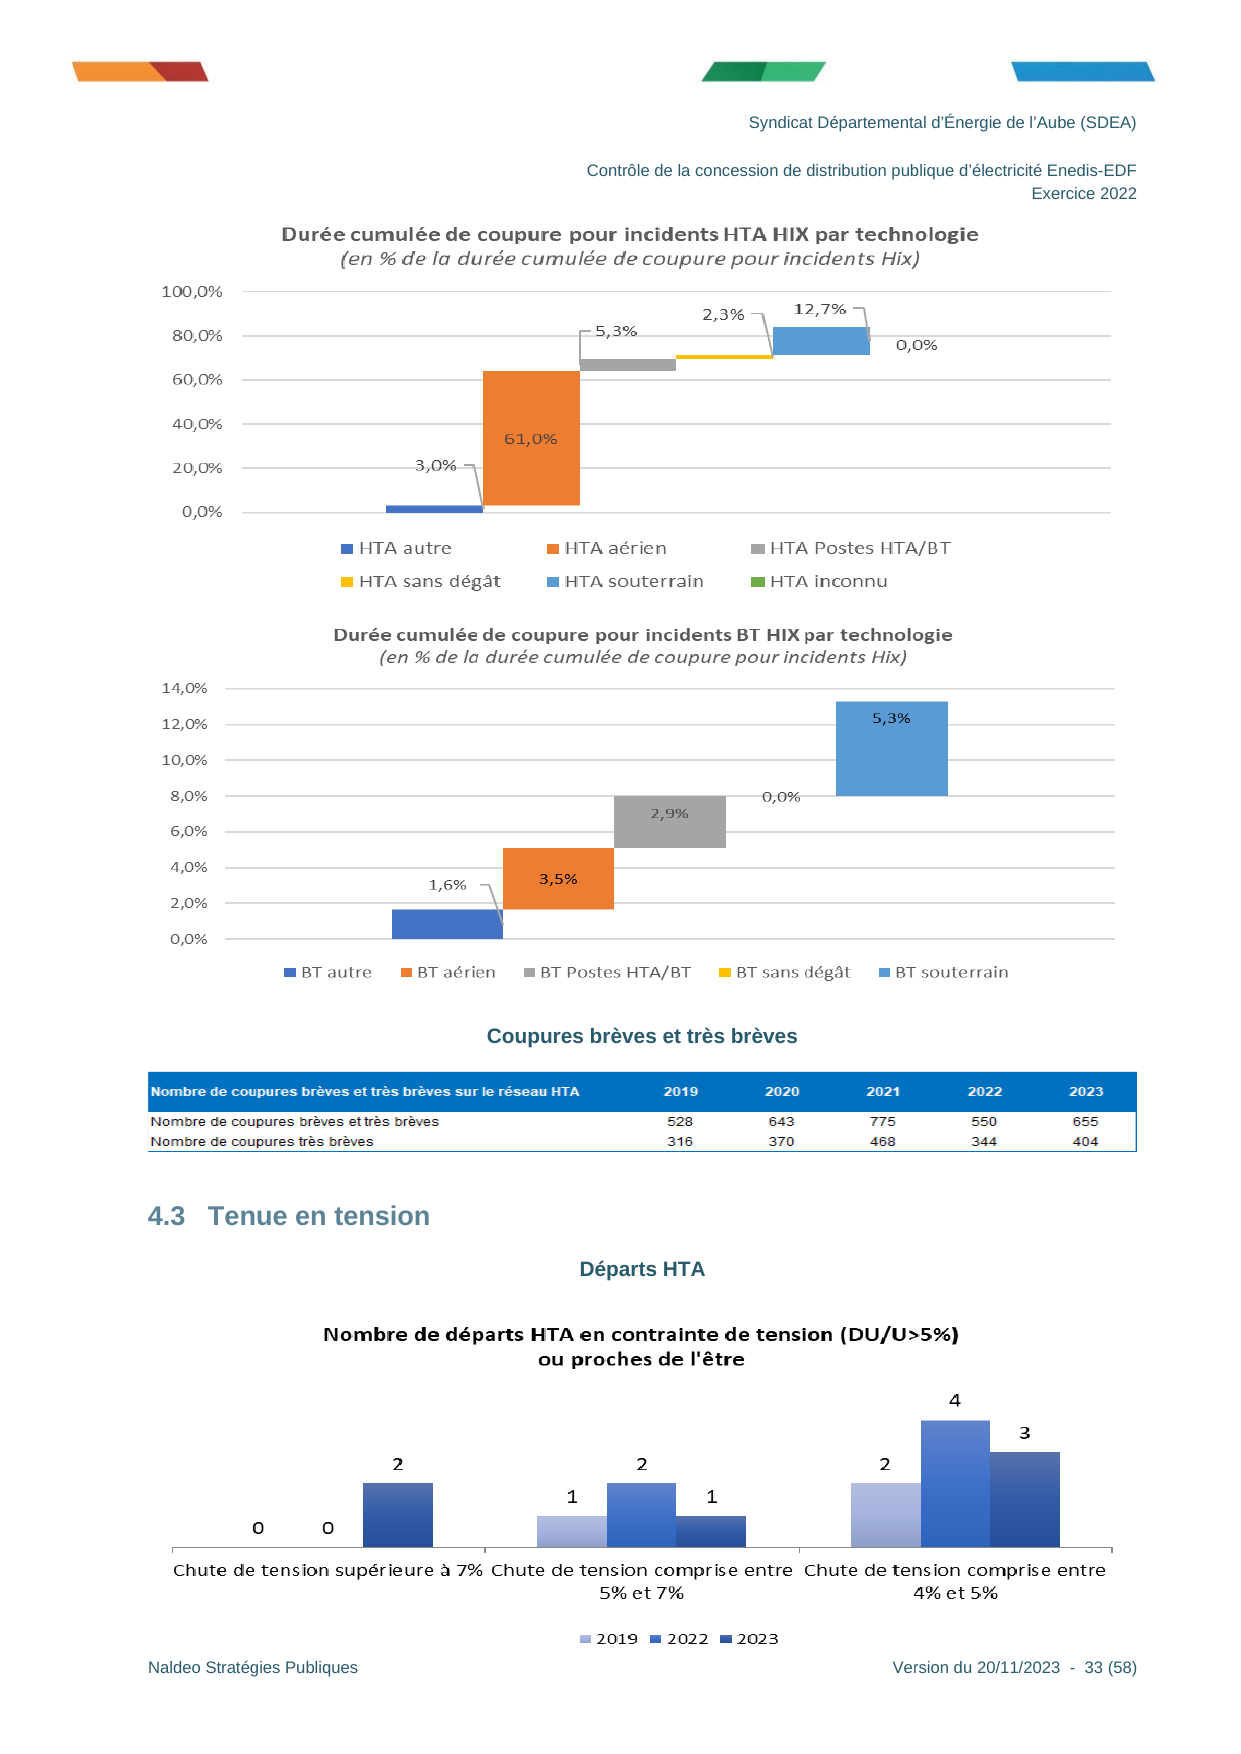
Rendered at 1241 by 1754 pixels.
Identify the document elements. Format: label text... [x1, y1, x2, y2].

picture [16, 59, 1241, 84]
picture [147, 1303, 1137, 1656]
text Coupures brèves et très brèves [148, 1024, 1137, 1048]
picture [147, 206, 1137, 606]
text Départs HTA [148, 1256, 1137, 1280]
picture [147, 1071, 1137, 1152]
subtitle Tenue en tension [148, 1200, 1137, 1231]
picture [147, 610, 1137, 997]
